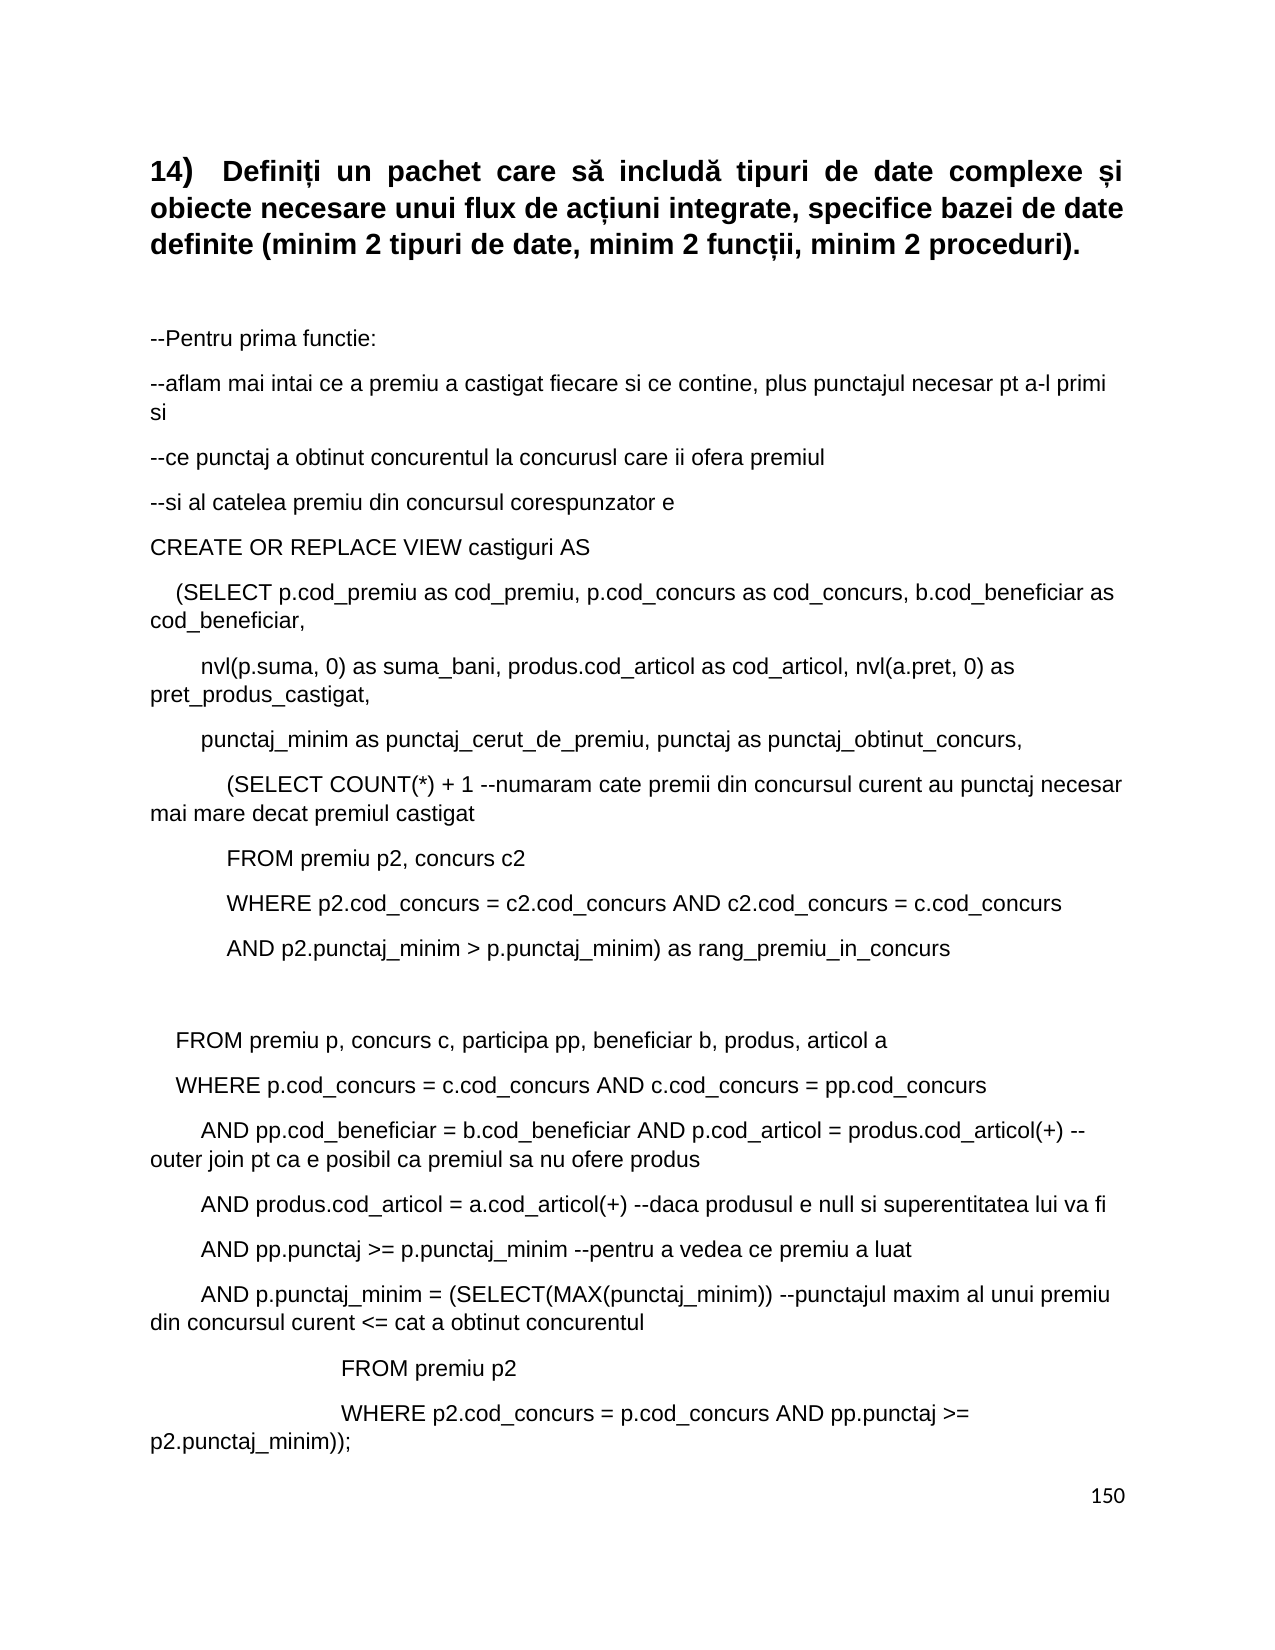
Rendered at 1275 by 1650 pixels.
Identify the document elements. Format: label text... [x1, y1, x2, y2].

text WHERE p2.cod_concurs = c2.cod_concurs AND c2.cod_concurs = c.cod_concurs [150, 890, 1125, 916]
text FROM premiu p2, concurs c2 [150, 845, 1125, 871]
text AND pp.punctaj >= p.punctaj_minim --pentru a vedea ce premiu a luat [150, 1236, 1125, 1262]
text WHERE p2.cod_concurs = p.cod_concurs AND pp.punctaj >= p2.punctaj_minim)); [150, 1399, 1125, 1454]
text AND p.punctaj_minim = (SELECT(MAX(punctaj_minim)) --punctajul maxim al unui premiu din concursul curent <= cat a obtinut concurentul [150, 1281, 1125, 1336]
text --aflam mai intai ce a premiu a castigat fiecare si ce contine, plus punctajul necesar pt a-l primi si [150, 370, 1125, 425]
text AND p2.punctaj_minim > p.punctaj_minim) as rang_premiu_in_concurs [150, 935, 1125, 961]
text (SELECT COUNT(*) + 1 --numaram cate premii din concursul curent au punctaj necesar mai mare decat premiul castigat [150, 771, 1125, 826]
text --si al catelea premiu din concursul corespunzator e [150, 489, 1125, 515]
text WHERE p.cod_concurs = c.cod_concurs AND c.cod_concurs = pp.cod_concurs [150, 1072, 1125, 1098]
text nvl(p.suma, 0) as suma_bani, produs.cod_articol as cod_articol, nvl(a.pret, 0) as pret_produs_castigat, [150, 653, 1125, 707]
text --Pentru prima functie: [150, 325, 1125, 351]
text FROM premiu p, concurs c, participa pp, beneficiar b, produs, articol a [150, 1027, 1125, 1053]
text AND pp.cod_beneficiar = b.cod_beneficiar AND p.cod_articol = produs.cod_articol(+) -- outer join pt ca e posibil ca premiul sa nu ofere produs [150, 1117, 1125, 1172]
text AND produs.cod_articol = a.cod_articol(+) --daca produsul e null si superentitatea lui va fi [150, 1191, 1125, 1217]
text --ce punctaj a obtinut concurentul la concurusl care ii ofera premiul [150, 444, 1125, 470]
text (SELECT p.cod_premiu as cod_premiu, p.cod_concurs as cod_concurs, b.cod_beneficiar as cod_beneficiar, [150, 579, 1125, 634]
text punctaj_minim as punctaj_cerut_de_premiu, punctaj as punctaj_obtinut_concurs, [150, 726, 1125, 752]
text FROM premiu p2 [150, 1354, 1125, 1381]
text 14) Definiți un pachet care să includă tipuri de date complexe și obiecte necesare unui flux de acțiuni integrate, specifice bazei de date definite (minim 2 tipuri de date, minim 2 funcții, minim 2 proceduri). [150, 150, 1125, 261]
text CREATE OR REPLACE VIEW castiguri AS [150, 534, 1125, 560]
